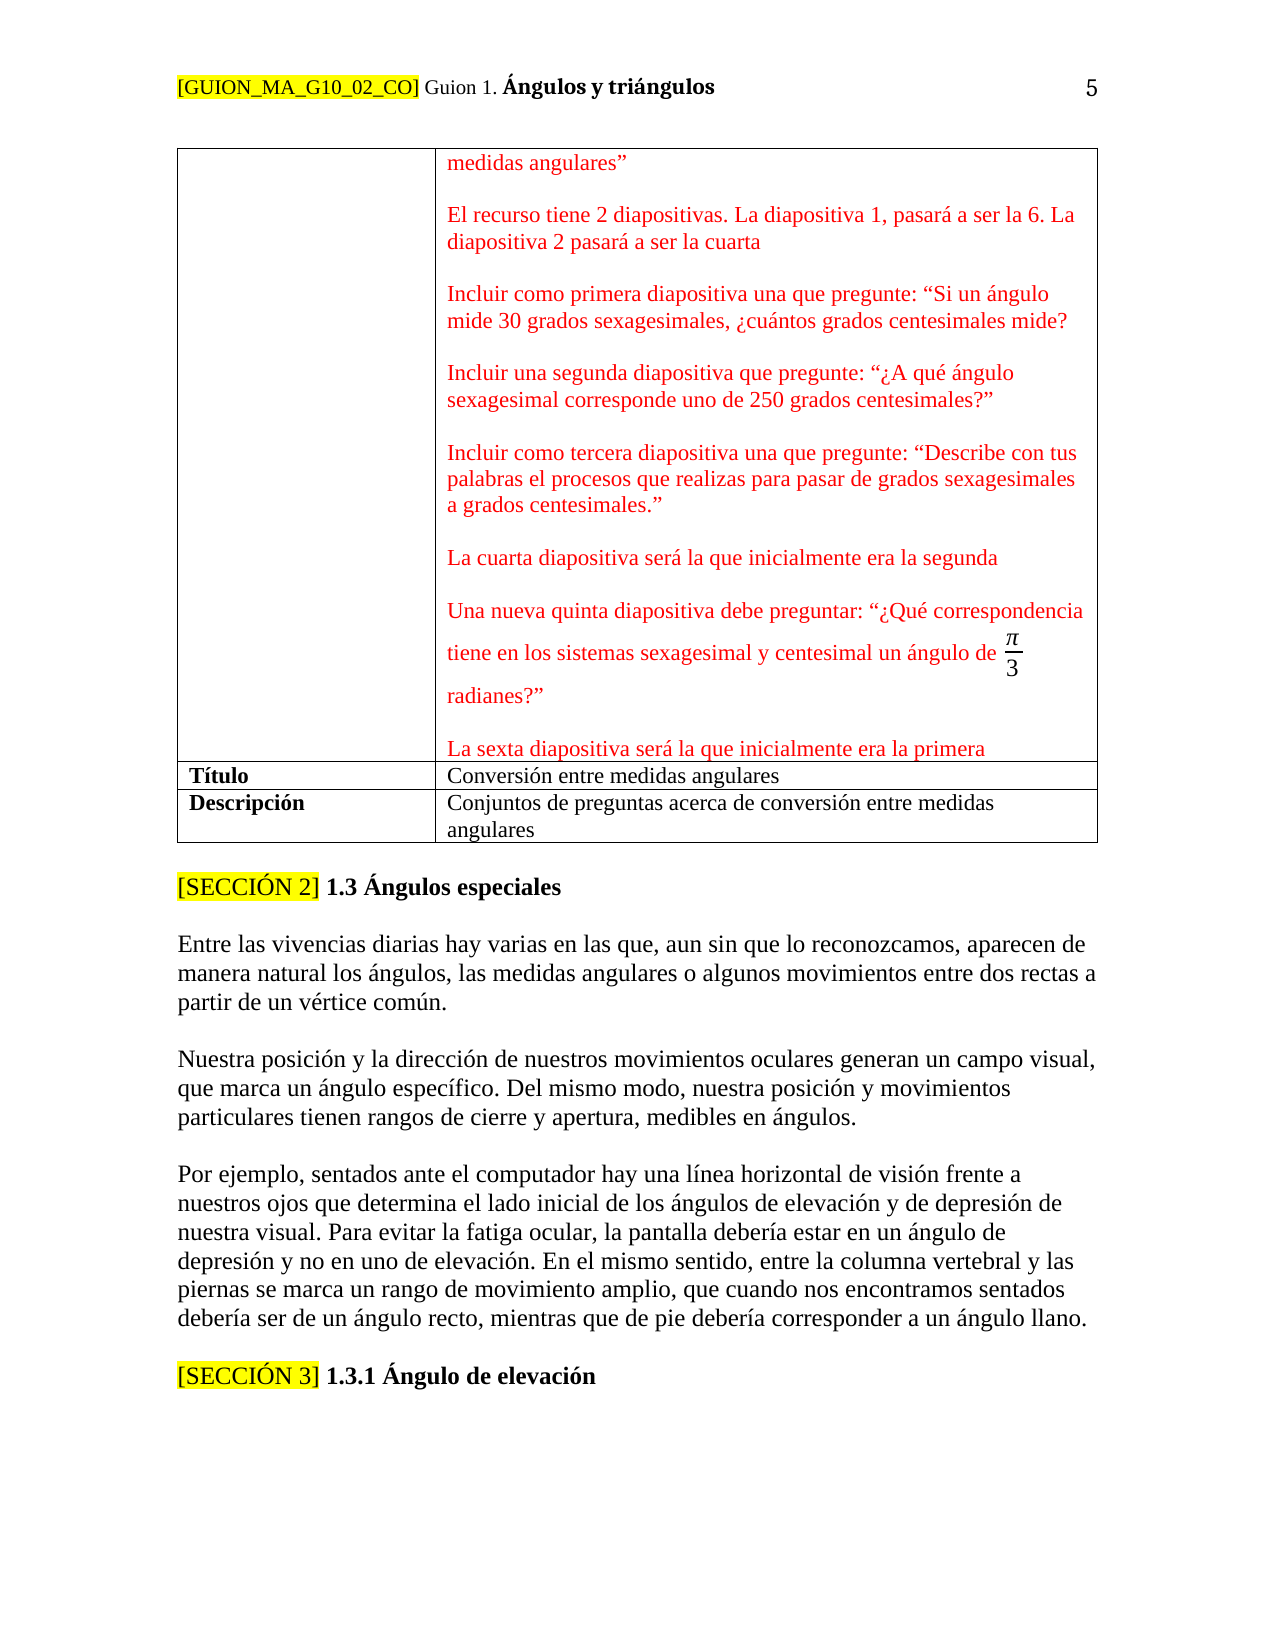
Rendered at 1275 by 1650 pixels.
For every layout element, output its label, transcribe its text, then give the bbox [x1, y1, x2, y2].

text Por ejemplo, sentados ante el computador hay una línea horizontal de visión frente a nuestros ojos que determina el lado inicial de los ángulos de elevación y de depresión de nuestra visual. Para evitar la fatiga ocular, la pantalla debería estar en un ángulo de depresión y no en uno de elevación. En el mismo sentido, entre la columna vertebral y las piernas se marca un rango de movimiento amplio, que cuando nos encontramos sentados debería ser de un ángulo recto, mientras que de pie debería corresponder a un ángulo llano. [177, 1159, 1098, 1332]
table_cell Descripción [178, 790, 435, 842]
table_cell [436, 149, 1097, 761]
text [SECCIÓN 2] 1.3 Ángulos especiales [319, 872, 1098, 901]
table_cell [178, 149, 435, 761]
text Entre las vivencias diarias hay varias en las que, aun sin que lo reconozcamos, aparecen de manera natural los ángulos, las medidas angulares o algunos movimientos entre dos rectas a partir de un vértice común. [177, 929, 1098, 1016]
table_cell Conjuntos de preguntas acerca de conversión entre medidas angulares [436, 790, 1097, 842]
text [SECCIÓN 3] 1.3.1 Ángulo de elevación [319, 1361, 1098, 1389]
table_cell Título [178, 762, 435, 788]
table_cell Conversión entre medidas angulares [436, 762, 1097, 788]
text Nuestra posición y la dirección de nuestros movimientos oculares generan un campo visual, que marca un ángulo específico. Del mismo modo, nuestra posición y movimientos particulares tienen rangos de cierre y apertura, medibles en ángulos. [177, 1044, 1098, 1131]
